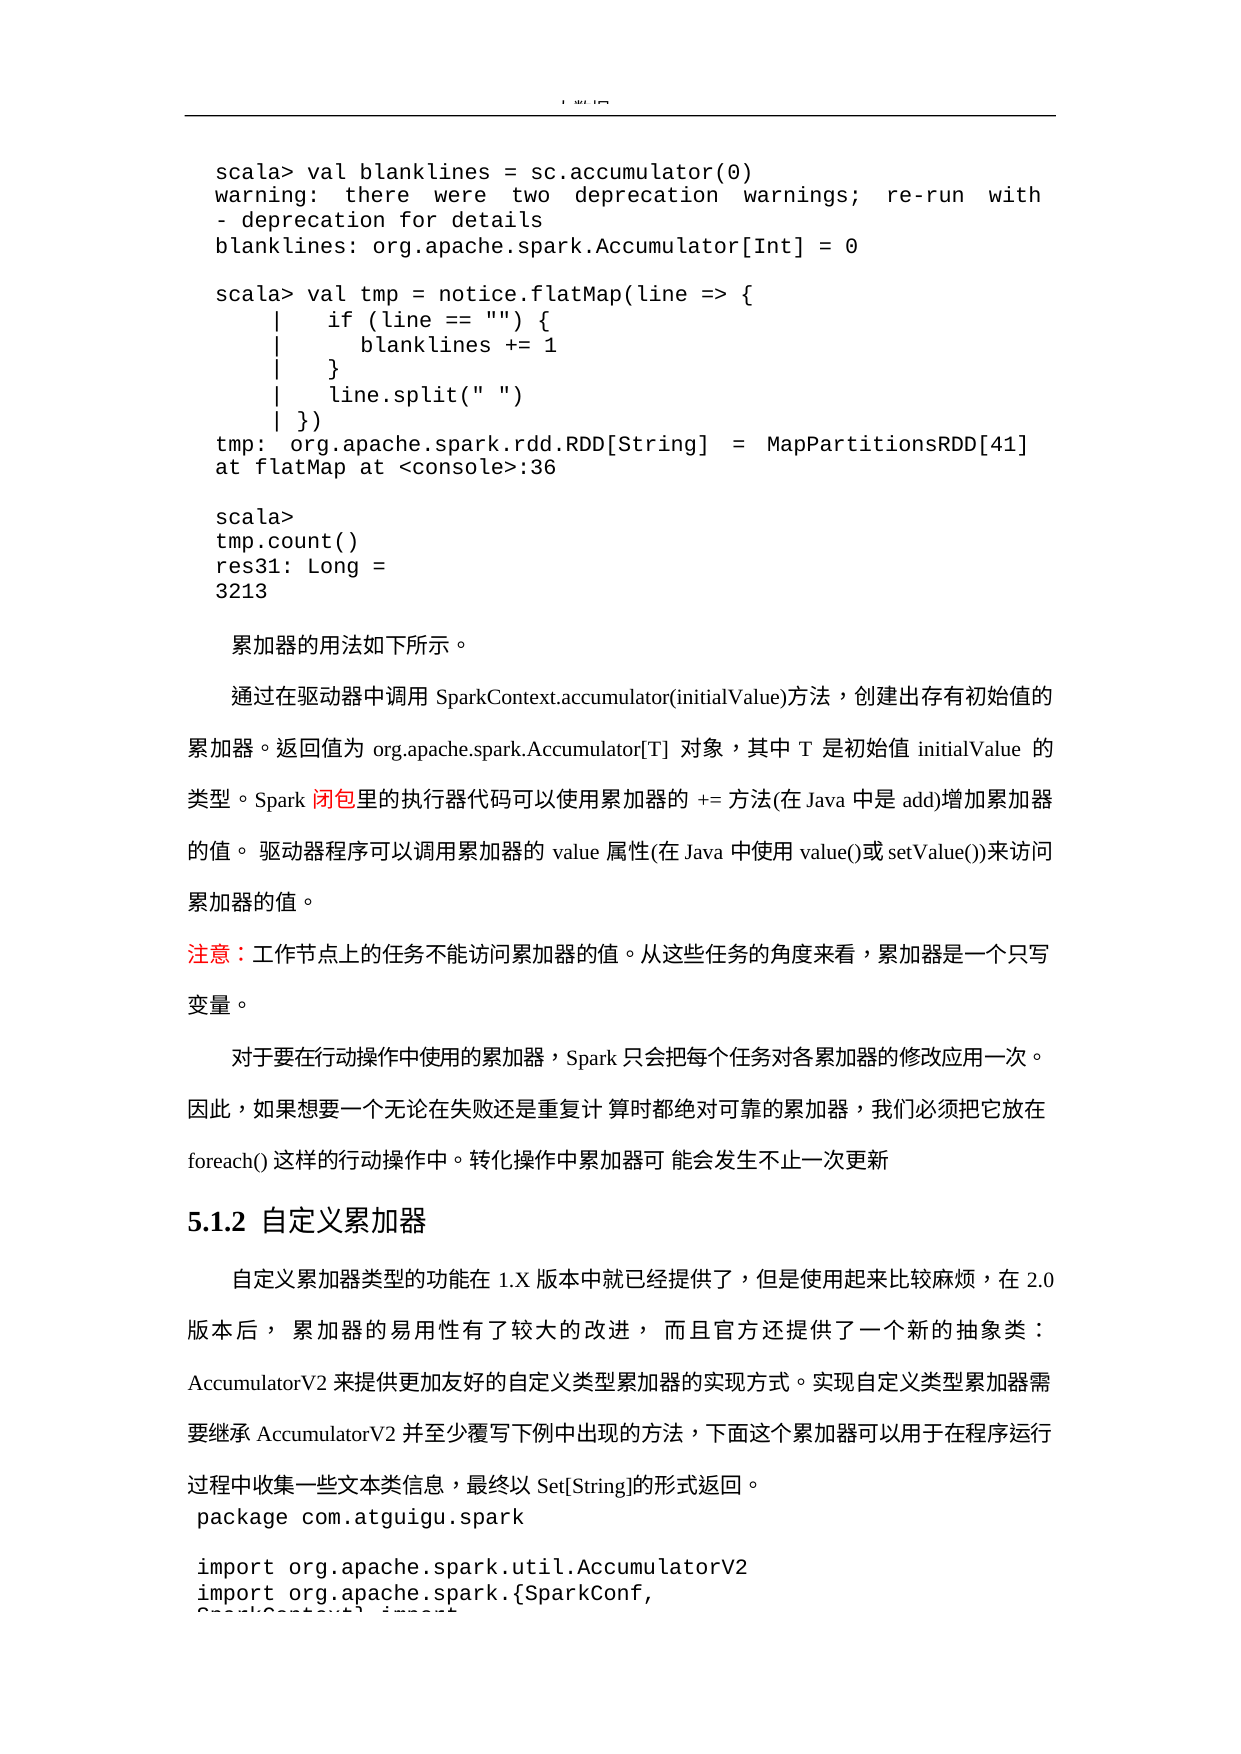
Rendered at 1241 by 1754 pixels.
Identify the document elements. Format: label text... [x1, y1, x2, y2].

text 通过在驱动器中调用 SparkContext.accumulator(initialValue)方法，创建出存有初始值的累加器。返回值为 org.apache.spark.Accumulator[T] 对象，其中 T 是初始值 initialValue 的类型。Spark 闭包里的执行器代码可以使用累加器的 += 方法(在 Java 中是 add)增加累加器的值。 驱动器程序可以调用累加器的 value 属性(在 Java 中使用 value()或 setValue())来访问累加器的值。 [187, 681, 1054, 917]
text 对于要在行动操作中使用的累加器，Spark 只会把每个任务对各累加器的修改应用一次。因此，如果想要一个无论在失败还是重复计 算时都绝对可靠的累加器，我们必须把它放在foreach() 这样的行动操作中。转化操作中累加器可 能会发生不止一次更新 [187, 1042, 1065, 1175]
subtitle 自定义累加器 [187, 1200, 1159, 1240]
text 累加器的用法如下所示。 [232, 630, 1159, 660]
text 注意：工作节点上的任务不能访问累加器的值。从这些任务的角度来看，累加器是一个只写变量。 [187, 939, 1053, 1020]
text 自定义累加器类型的功能在 1.X 版本中就已经提供了，但是使用起来比较麻烦，在 2.0 版本后， 累加器的易用性有了较大的改进， 而且官方还提供了一个新的抽象类： AccumulatorV2 来提供更加友好的自定义类型累加器的实现方式。实现自定义类型累加器需要继承 AccumulatorV2 并至少覆写下例中出现的方法，下面这个累加器可以用于在程序运行过程中收集一些文本类信息，最终以 Set[String]的形式返回。 [187, 1264, 1054, 1499]
